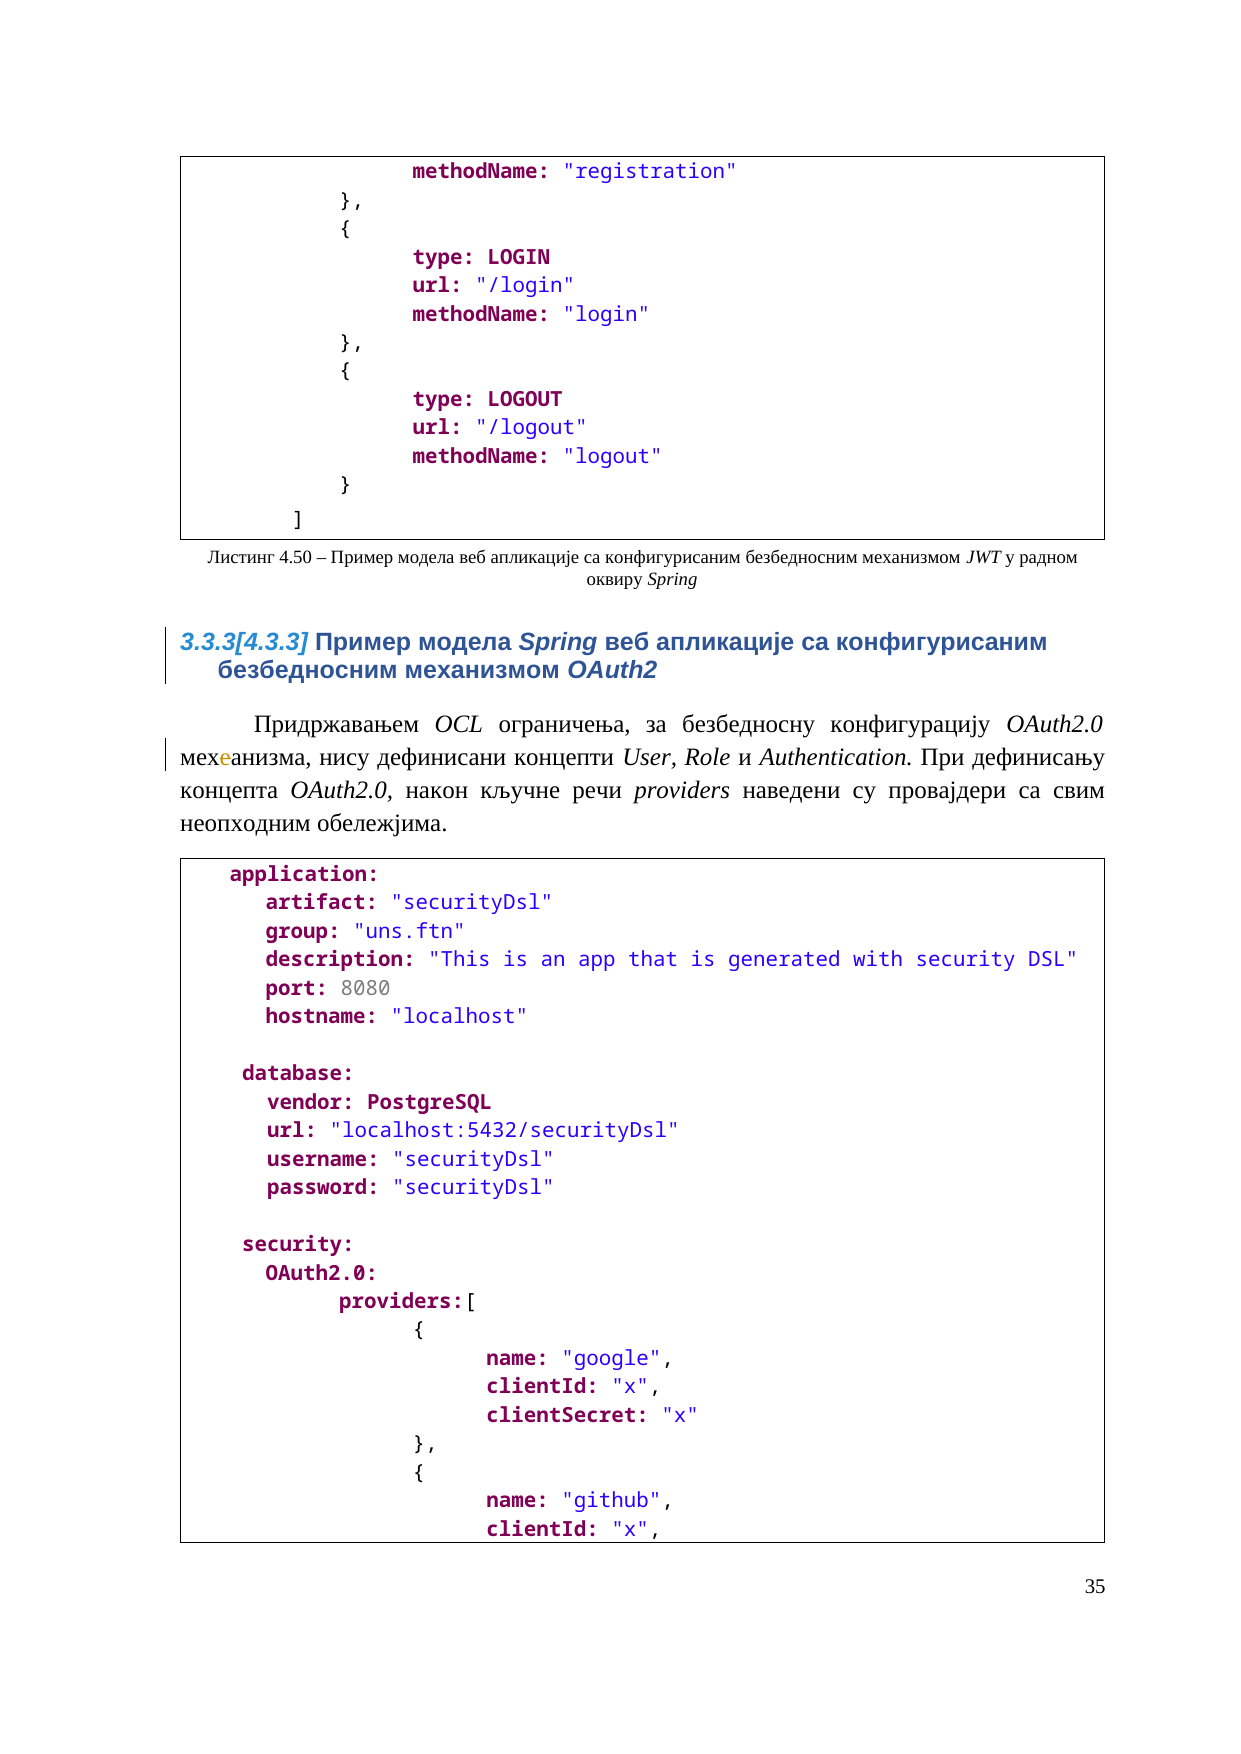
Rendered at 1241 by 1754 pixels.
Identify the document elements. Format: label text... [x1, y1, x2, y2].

text Придржавањем OCL ограничења, за безбедносну конфигурацију OAuth2.0 механизма, нису дефинисани концепти User, Role и Authentication. При дефинисању концепта OAuth2.0, након кључне речи providers наведени су провајдери са свим неопходним обележјима. [180, 709, 1105, 837]
subtitle Пример модела Spring веб апликације са конфигурисаним безбедносним механизмом OAuth2 [180, 627, 1105, 684]
text Листинг 4.50 – Пример модела веб апликације са конфигурисаним безбедносним механизмом JWT у радном оквиру Spring [180, 546, 1105, 589]
